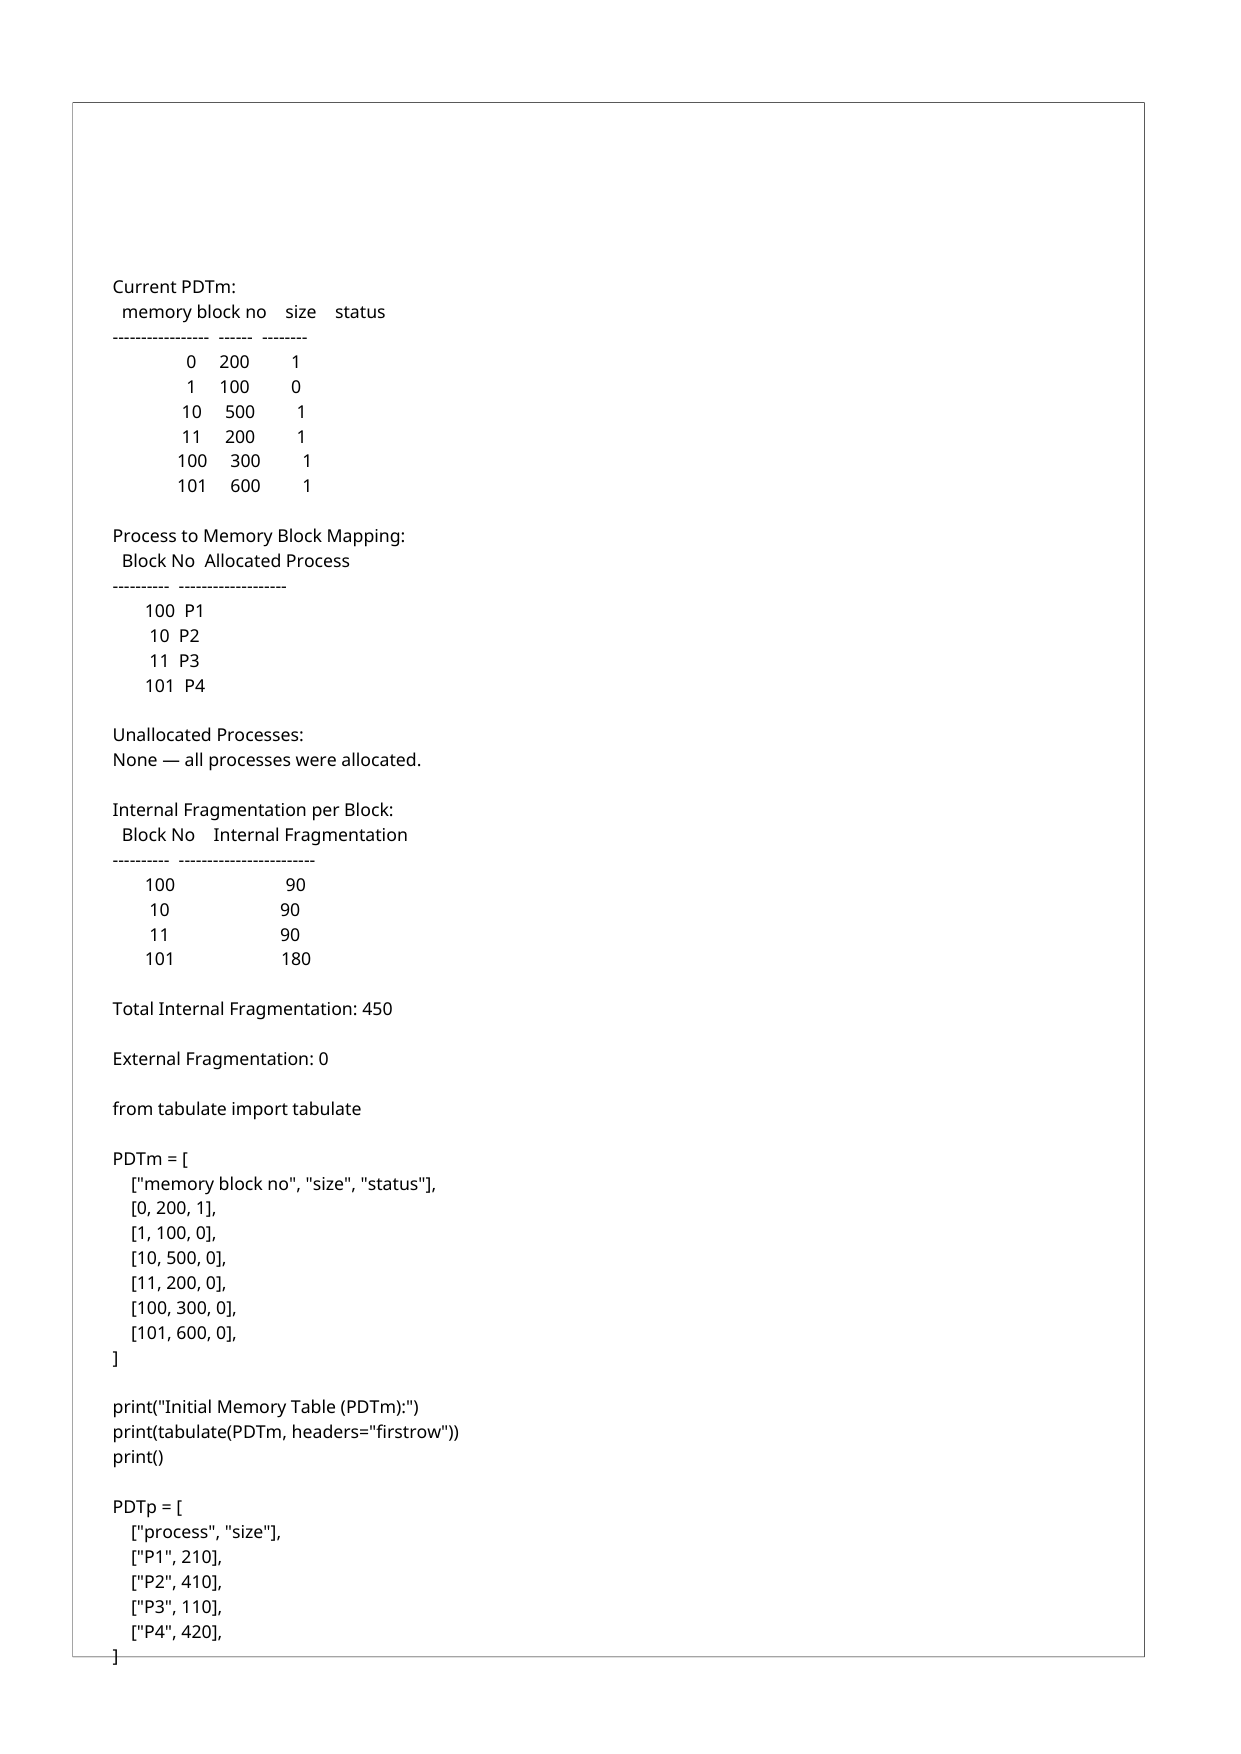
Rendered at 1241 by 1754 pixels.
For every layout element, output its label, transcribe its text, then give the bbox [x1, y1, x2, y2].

text Block No Allocated Process [112, 548, 1128, 573]
text 11 90 [112, 922, 1128, 946]
text ["process", "size"], [112, 1519, 1128, 1544]
text ["P2", 410], [112, 1569, 1128, 1593]
text ] [112, 1345, 1128, 1369]
text [10, 500, 0], [112, 1246, 1128, 1270]
text ["P1", 210], [112, 1544, 1128, 1568]
text 1 100 0 [112, 374, 1128, 398]
text ["memory block no", "size", "status"], [112, 1171, 1128, 1195]
text Current PDTm: [112, 275, 1128, 299]
text Block No Internal Fragmentation [112, 822, 1128, 847]
text External Fragmentation: 0 [112, 1046, 1128, 1071]
text 10 500 1 [112, 399, 1128, 423]
text from tabulate import tabulate [112, 1096, 1128, 1120]
text ---------- ------------------------ [112, 847, 1128, 871]
text PDTm = [ [112, 1146, 1128, 1170]
text ["P3", 110], [112, 1594, 1128, 1618]
text [11, 200, 0], [112, 1271, 1128, 1295]
text 100 300 1 [112, 449, 1128, 473]
text ----------------- ------ -------- [112, 324, 1128, 349]
text ] [112, 1644, 1128, 1668]
text ---------- ------------------- [112, 573, 1128, 598]
text 101 600 1 [112, 474, 1128, 498]
text 11 200 1 [112, 424, 1128, 448]
text Unallocated Processes: [112, 723, 1128, 747]
text 101 180 [112, 947, 1128, 971]
text 100 P1 [112, 598, 1128, 622]
text [0, 200, 1], [112, 1196, 1128, 1220]
text print() [112, 1445, 1128, 1469]
text [1, 100, 0], [112, 1221, 1128, 1245]
text Total Internal Fragmentation: 450 [112, 997, 1128, 1021]
text Internal Fragmentation per Block: [112, 797, 1128, 822]
text 100 90 [112, 872, 1128, 896]
text 10 P2 [112, 623, 1128, 647]
text print(tabulate(PDTm, headers="firstrow")) [112, 1420, 1128, 1444]
text 0 200 1 [112, 349, 1128, 373]
text [100, 300, 0], [112, 1295, 1128, 1319]
text 101 P4 [112, 673, 1128, 697]
text Process to Memory Block Mapping: [112, 524, 1128, 548]
text None — all processes were allocated. [112, 748, 1128, 772]
text 10 90 [112, 897, 1128, 921]
text memory block no size status [112, 299, 1128, 324]
text [101, 600, 0], [112, 1320, 1128, 1344]
text ["P4", 420], [112, 1619, 1128, 1643]
text print("Initial Memory Table (PDTm):") [112, 1395, 1128, 1419]
text 11 P3 [112, 648, 1128, 672]
text PDTp = [ [112, 1494, 1128, 1519]
